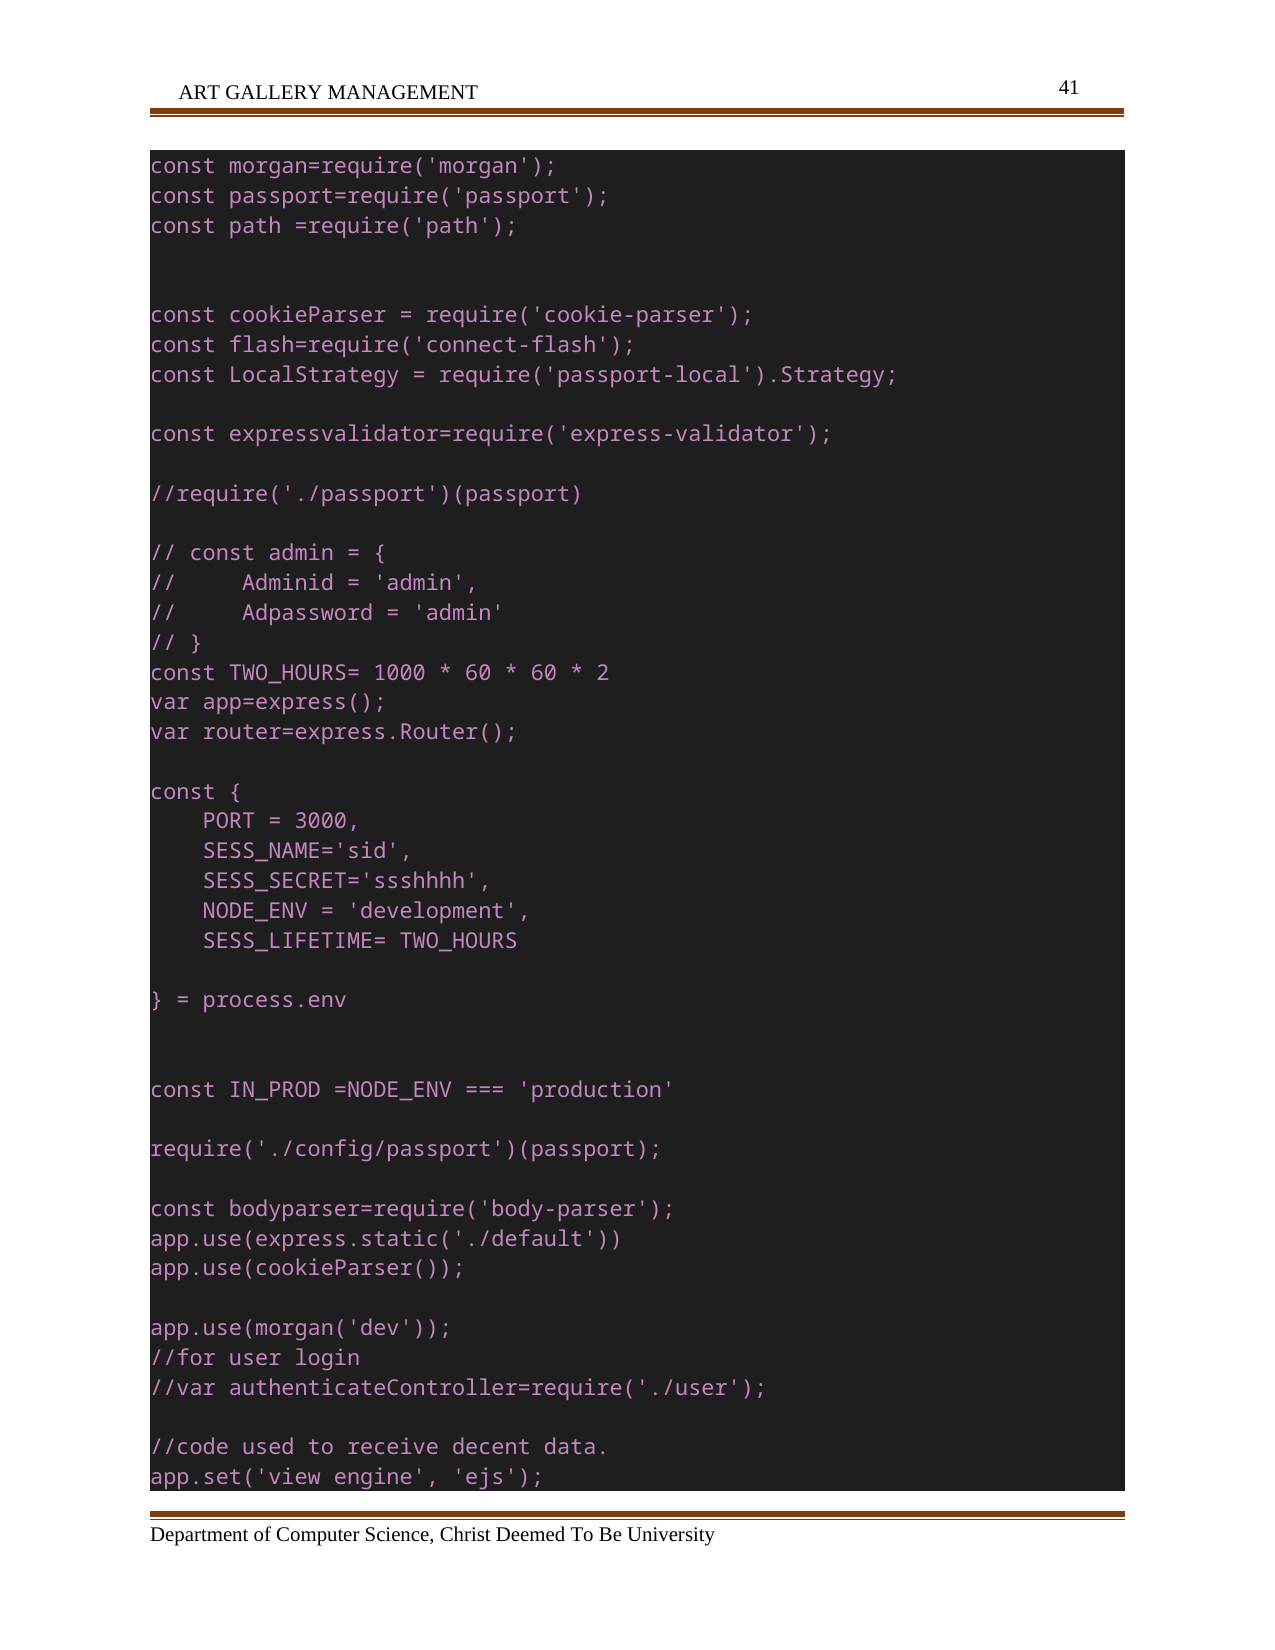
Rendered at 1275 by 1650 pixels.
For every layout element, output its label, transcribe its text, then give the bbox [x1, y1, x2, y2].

text var router=express.Router(); [150, 716, 1125, 746]
text const passport=require('passport'); [150, 180, 1125, 209]
text const TWO_HOURS= 1000 * 60 * 60 * 2 [150, 656, 1125, 686]
text const bodyparser=require('body-parser'); [150, 1193, 1125, 1222]
text //code used to receive decent data. [150, 1431, 1125, 1461]
text app.set('view engine', 'ejs'); [150, 1461, 1125, 1491]
text const cookieParser = require('cookie-parser'); [150, 299, 1125, 329]
text //require('./passport')(passport) [150, 478, 1125, 507]
text // Adminid = 'admin', [150, 567, 1125, 597]
text PORT = 3000, [150, 805, 1125, 835]
text const flash=require('connect-flash'); [150, 329, 1125, 358]
text // const admin = { [150, 537, 1125, 567]
text var app=express(); [150, 686, 1125, 716]
text NODE_ENV = 'development', [150, 895, 1125, 924]
text const path =require('path'); [150, 209, 1125, 239]
text //var authenticateController=require('./user'); [150, 1371, 1125, 1401]
text // Adpassword = 'admin' [150, 597, 1125, 627]
text const expressvalidator=require('express-validator'); [150, 418, 1125, 448]
text app.use(express.static('./default')) [150, 1222, 1125, 1252]
text //for user login [150, 1342, 1125, 1371]
text app.use(morgan('dev')); [150, 1312, 1125, 1342]
text const { [150, 776, 1125, 805]
text require('./config/passport')(passport); [150, 1133, 1125, 1163]
text SESS_NAME='sid', [150, 835, 1125, 865]
text app.use(cookieParser()); [150, 1252, 1125, 1282]
text SESS_SECRET='ssshhhh', [150, 865, 1125, 895]
text SESS_LIFETIME= TWO_HOURS [150, 924, 1125, 954]
text // } [150, 627, 1125, 656]
text const IN_PROD =NODE_ENV === 'production' [150, 1073, 1125, 1103]
text } = process.env [150, 984, 1125, 1014]
text const LocalStrategy = require('passport-local').Strategy; [150, 358, 1125, 388]
text const morgan=require('morgan'); [150, 150, 1125, 180]
